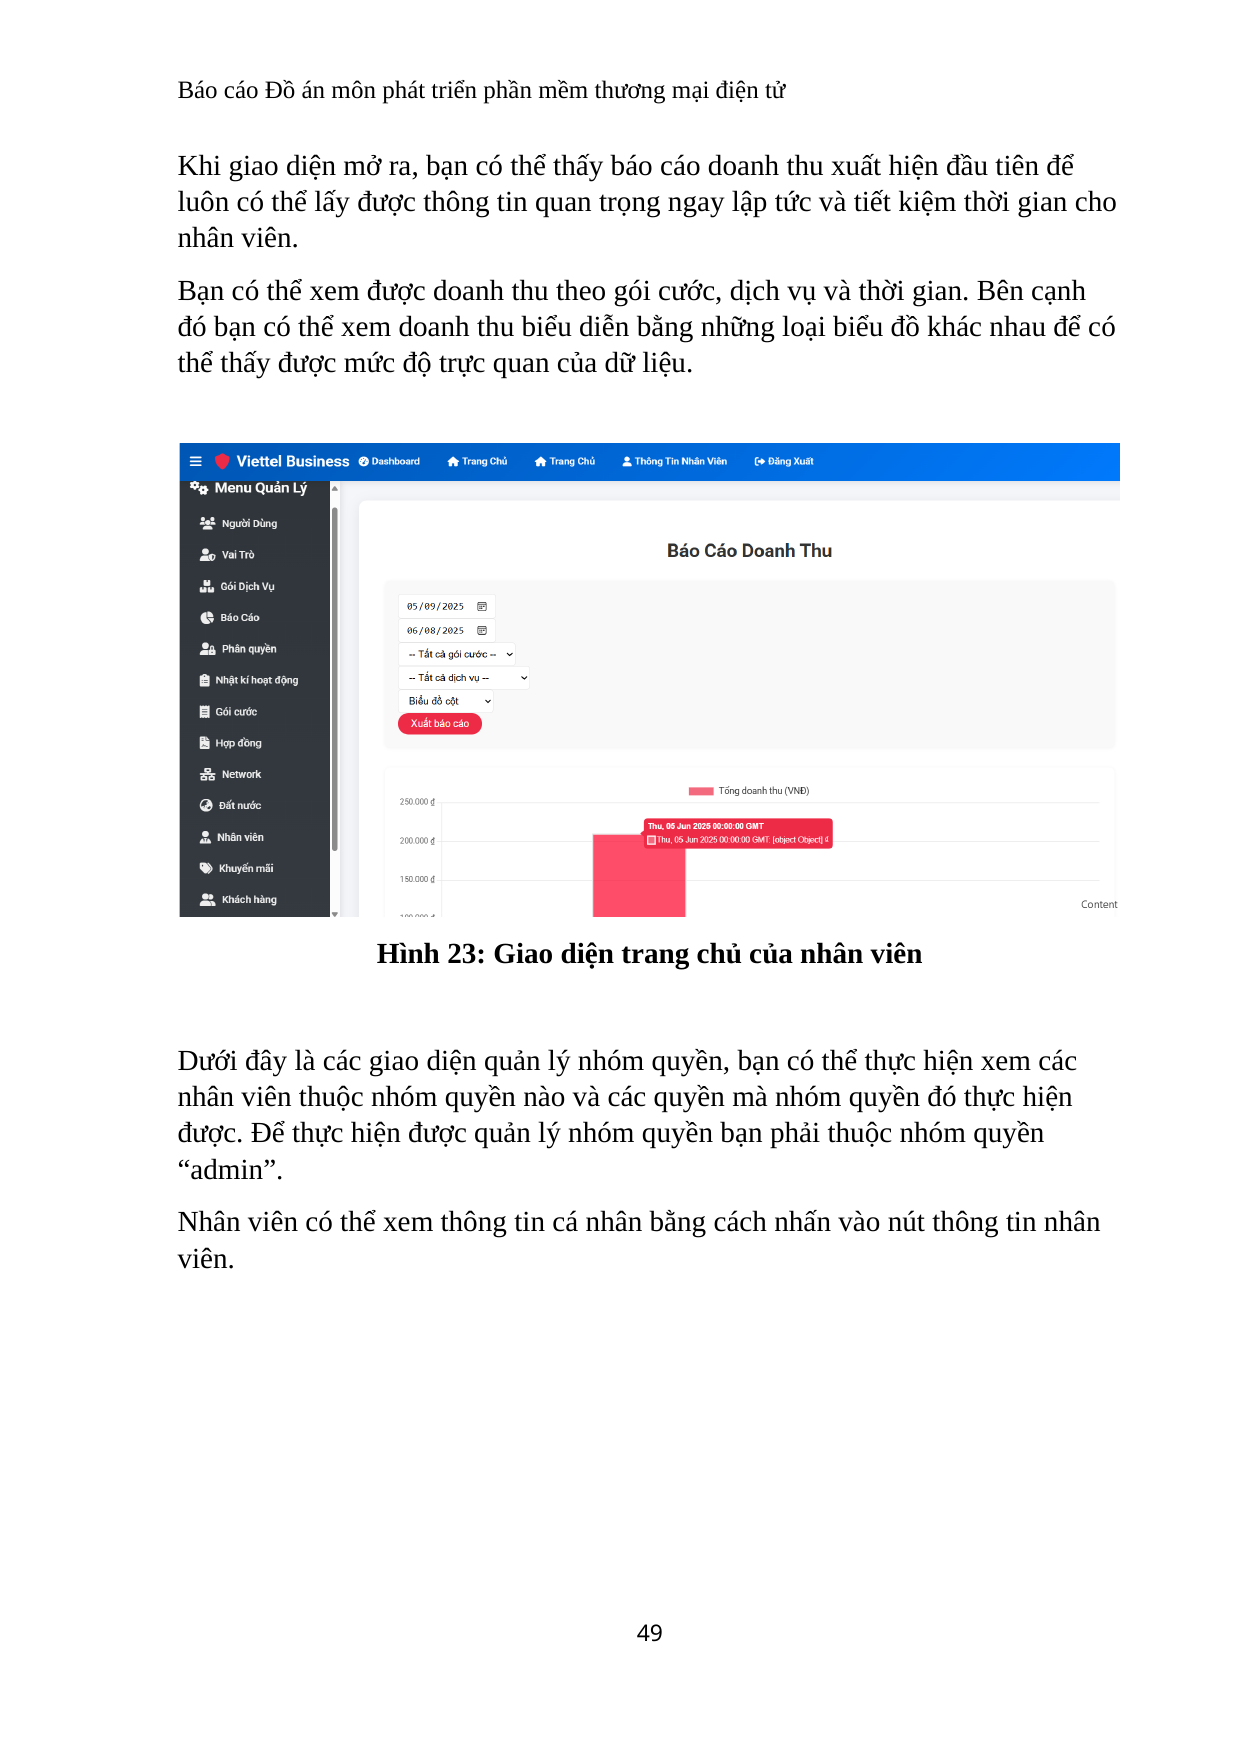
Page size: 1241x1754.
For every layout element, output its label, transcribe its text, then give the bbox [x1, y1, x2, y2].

picture [179, 443, 1120, 917]
text Hình 23: Giao diện trang chủ của nhân viên [177, 936, 1122, 970]
text Dưới đây là các giao diện quản lý nhóm quyền, bạn có thể thực hiện xem các nhân viên thuộc nhóm quyền nào và các quyền mà nhóm quyền đó thực hiện được. Để thực hiện được quản lý nhóm quyền bạn phải thuộc nhóm quyền “admin”. [177, 1043, 1122, 1185]
text Nhân viên có thể xem thông tin cá nhân bằng cách nhấn vào nút thông tin nhân viên. [177, 1204, 1122, 1274]
text Khi giao diện mở ra, bạn có thể thấy báo cáo doanh thu xuất hiện đầu tiên để luôn có thể lấy được thông tin quan trọng ngay lập tức và tiết kiệm thời gian cho nhân viên. [177, 148, 1122, 253]
text Bạn có thể xem được doanh thu theo gói cước, dịch vụ và thời gian. Bên cạnh đó bạn có thể xem doanh thu biểu diễn bằng những loại biểu đồ khác nhau để có thể thấy được mức độ trực quan của dữ liệu. [177, 273, 1122, 379]
